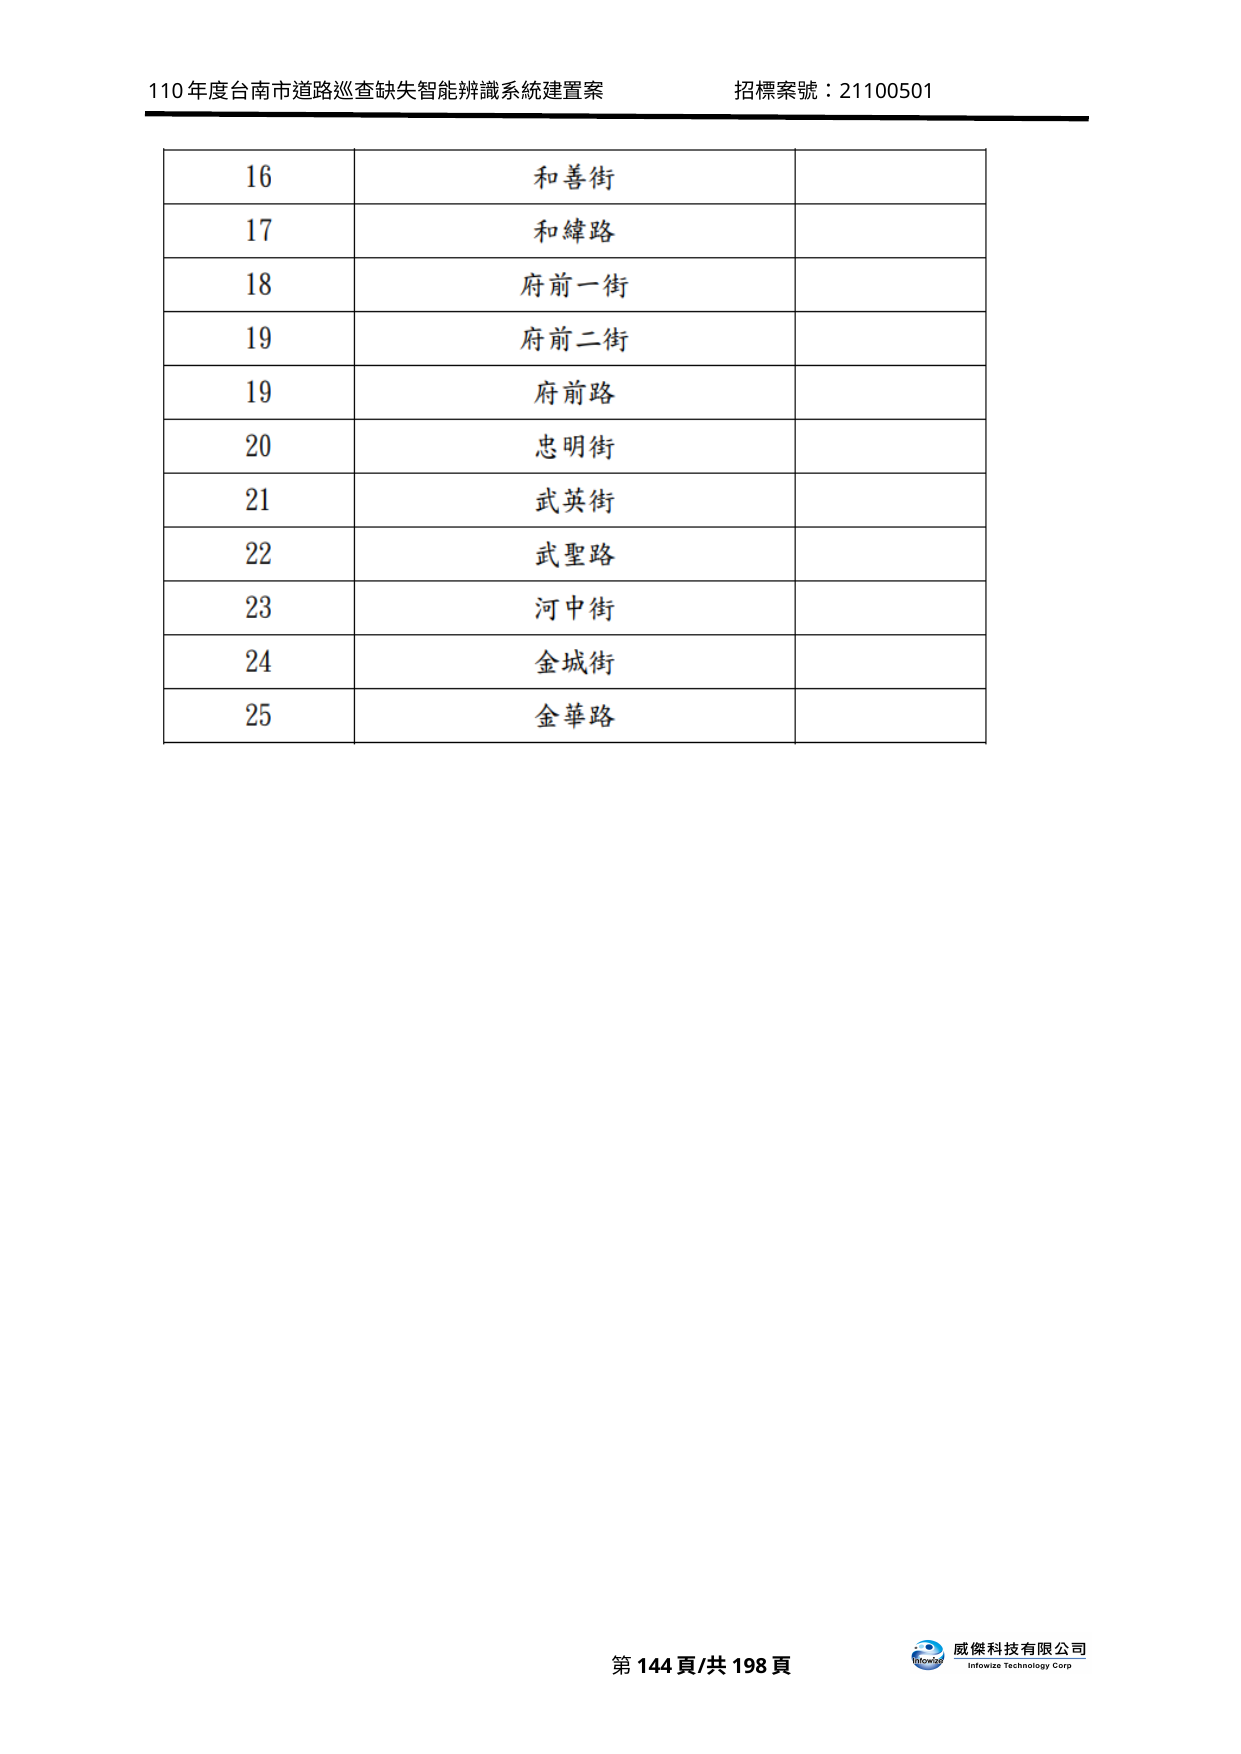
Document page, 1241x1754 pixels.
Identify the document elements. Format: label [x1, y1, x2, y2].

picture [910, 1632, 1093, 1674]
picture [162, 147, 989, 747]
